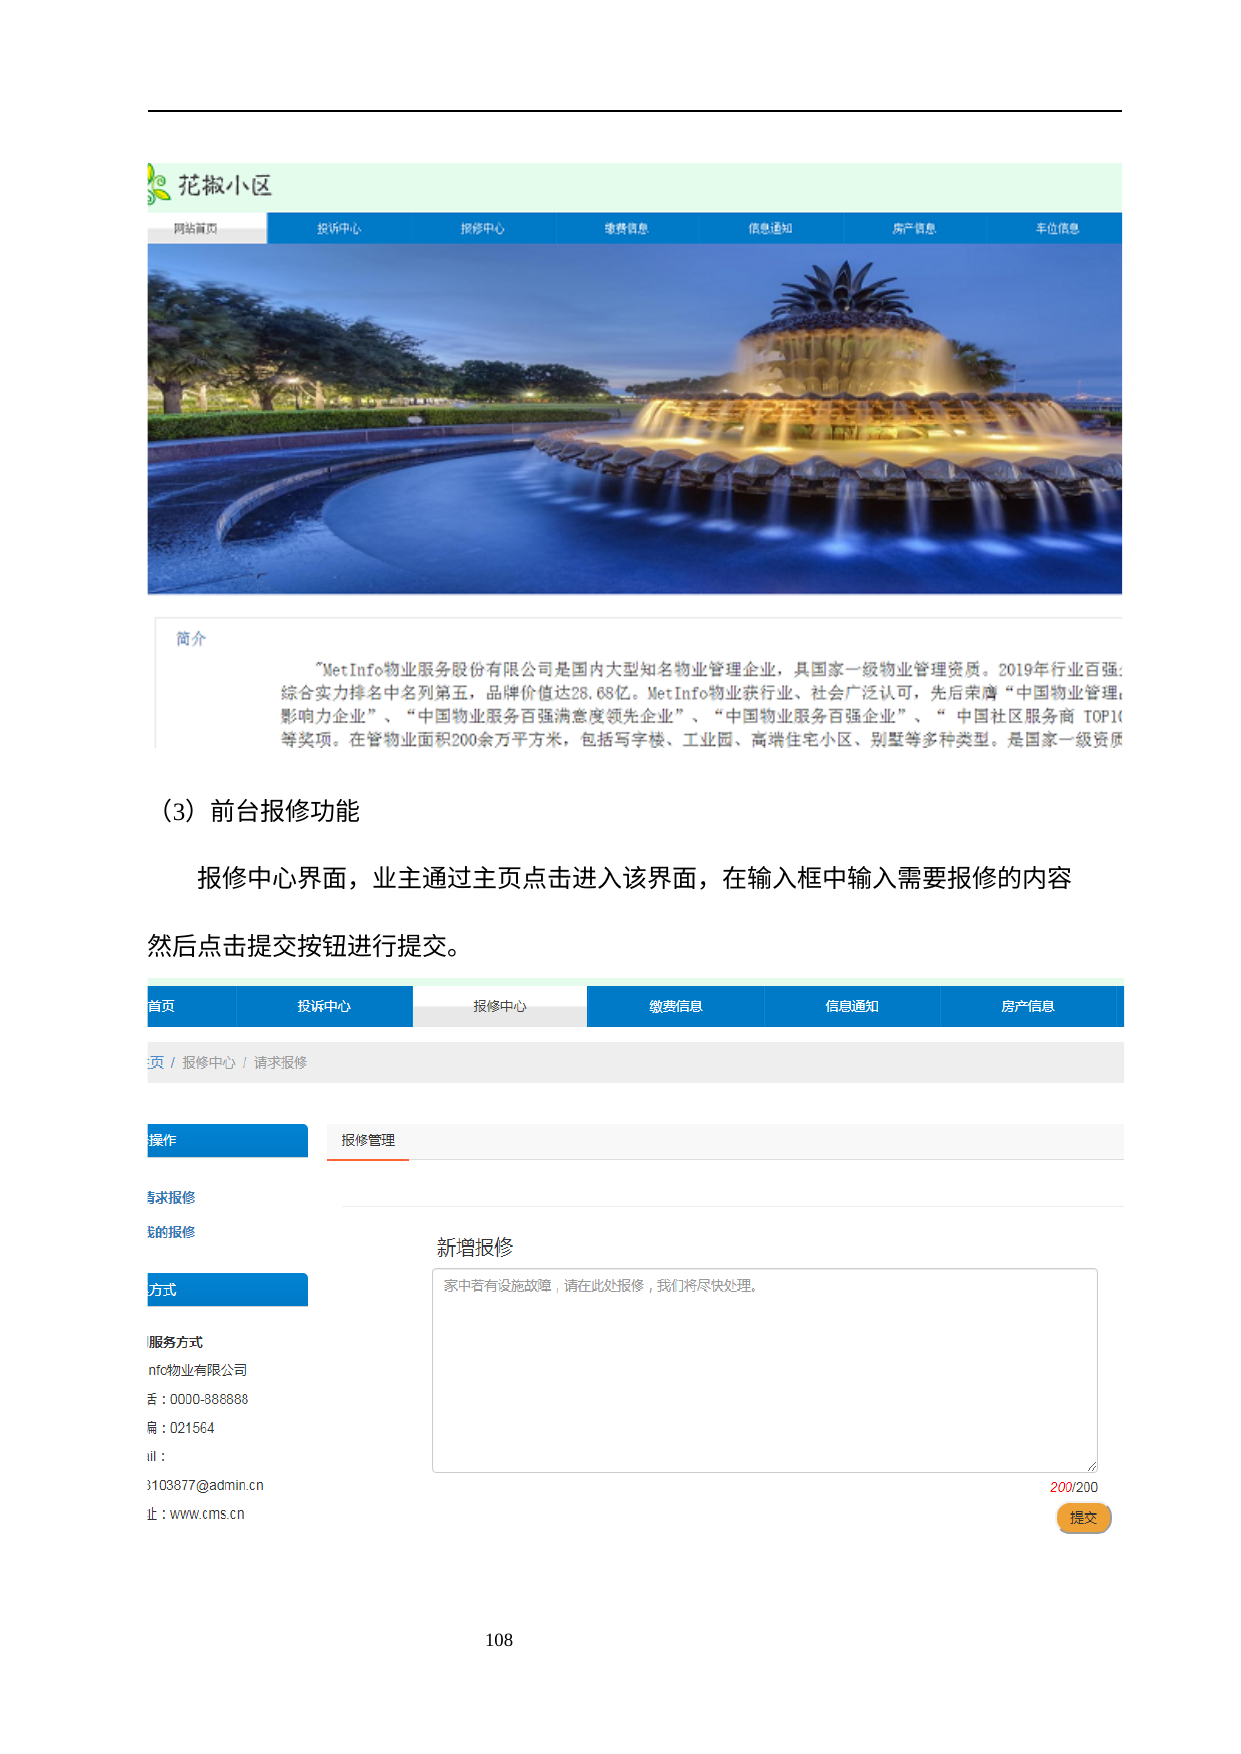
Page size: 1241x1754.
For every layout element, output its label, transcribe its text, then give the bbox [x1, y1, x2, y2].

picture [147, 978, 1125, 1559]
picture [147, 163, 1123, 748]
text 然后点击提交按钮进行提交。 [148, 911, 1122, 978]
text 报修中心界面，业主通过主页点击进入该界面，在输入框中输入需要报修的内容 [148, 843, 1122, 911]
text （3）前台报修功能 [148, 775, 1122, 843]
